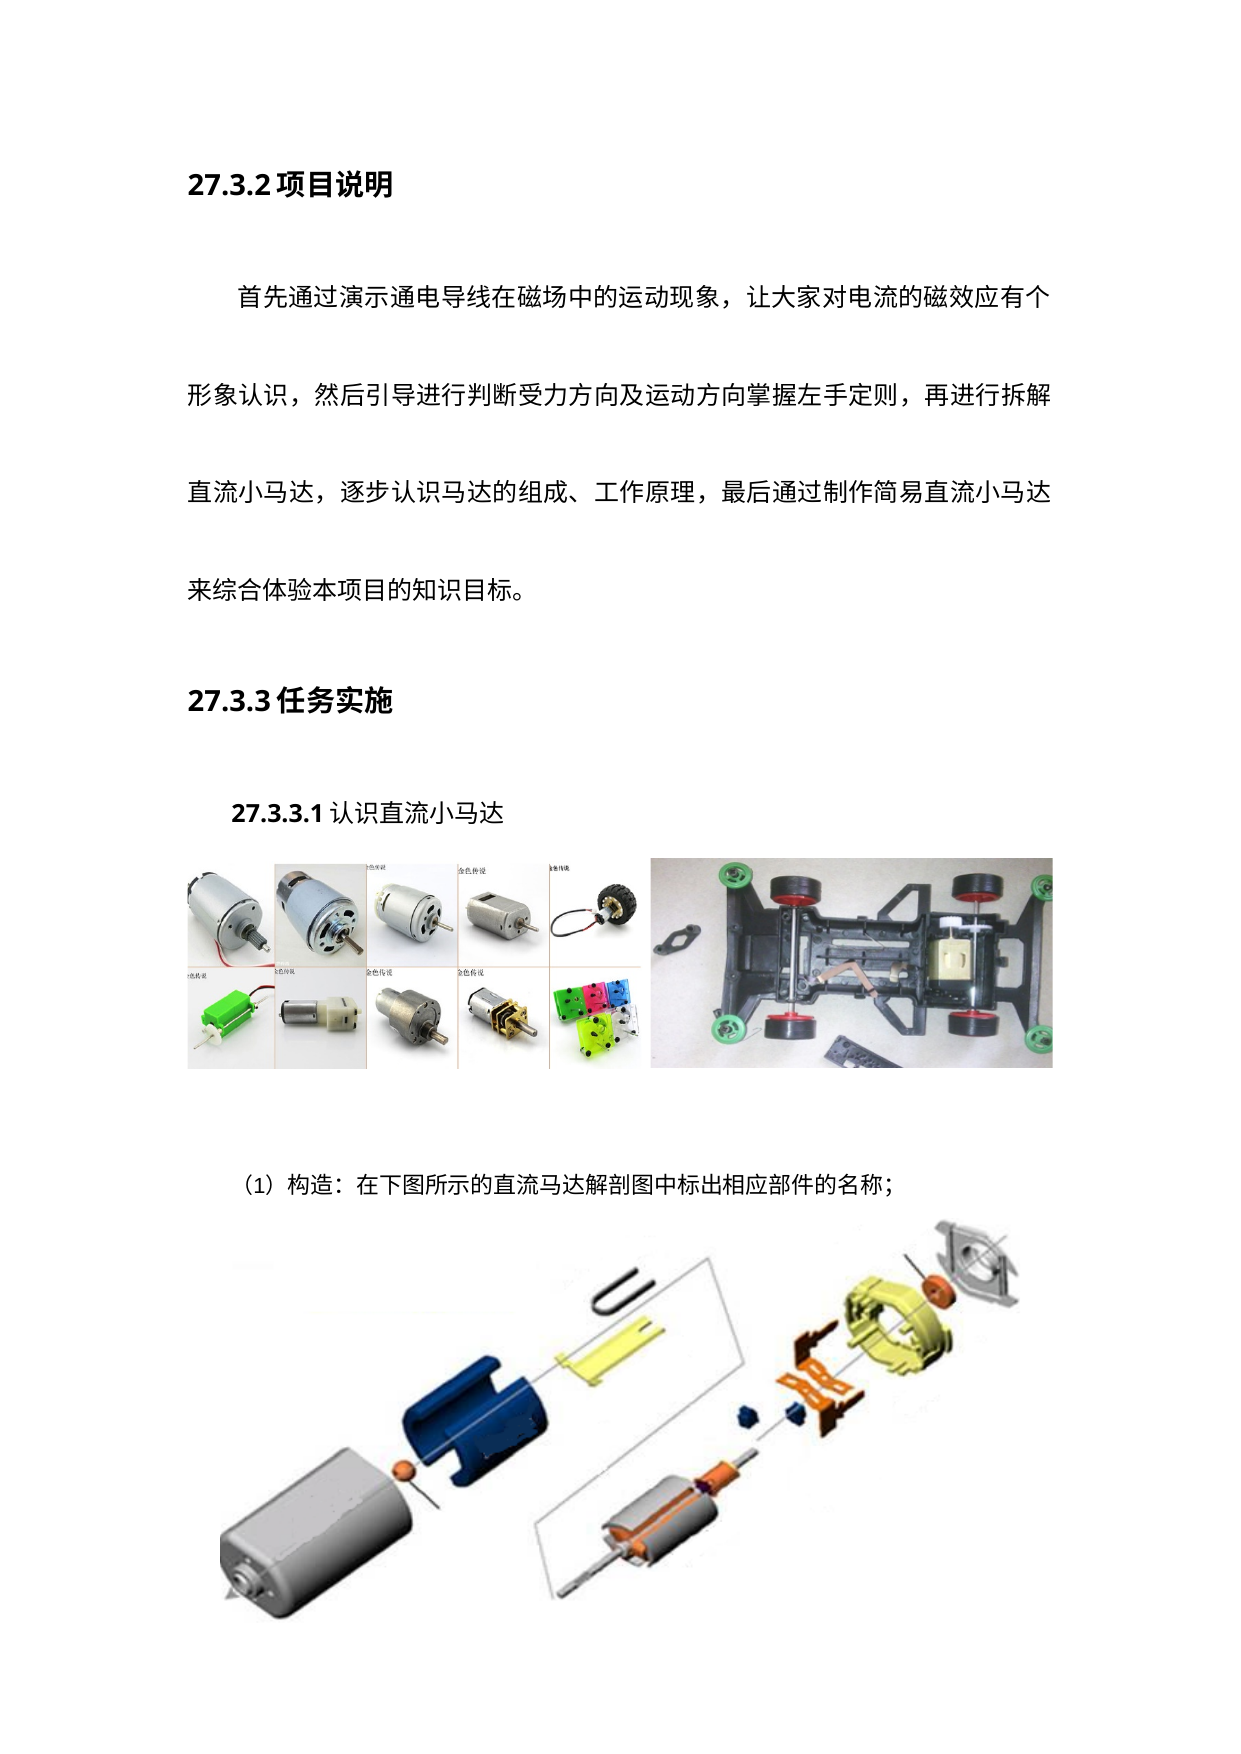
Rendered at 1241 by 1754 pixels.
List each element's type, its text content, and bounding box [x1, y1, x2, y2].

subtitle 27.3.2项目说明 [187, 150, 1053, 215]
text 27.3.3.1认识直流小马达 [187, 779, 1053, 844]
picture [187, 861, 644, 1069]
subtitle 27.3.3任务实施 [187, 666, 1053, 731]
picture [220, 1218, 1020, 1627]
text （1）构造：在下图所示的直流马达解剖图中标出相应部件的名称； [187, 1151, 1053, 1216]
picture [650, 858, 1053, 1068]
text 首先通过演示通电导线在磁场中的运动现象，让大家对电流的磁效应有个形象认识，然后引导进行判断受力方向及运动方向掌握左手定则，再进行拆解直流小马达，逐步认识马达的组成、工作原理，最后通过制作简易直流小马达来综合体验本项目的知识目标。 [187, 263, 1053, 621]
